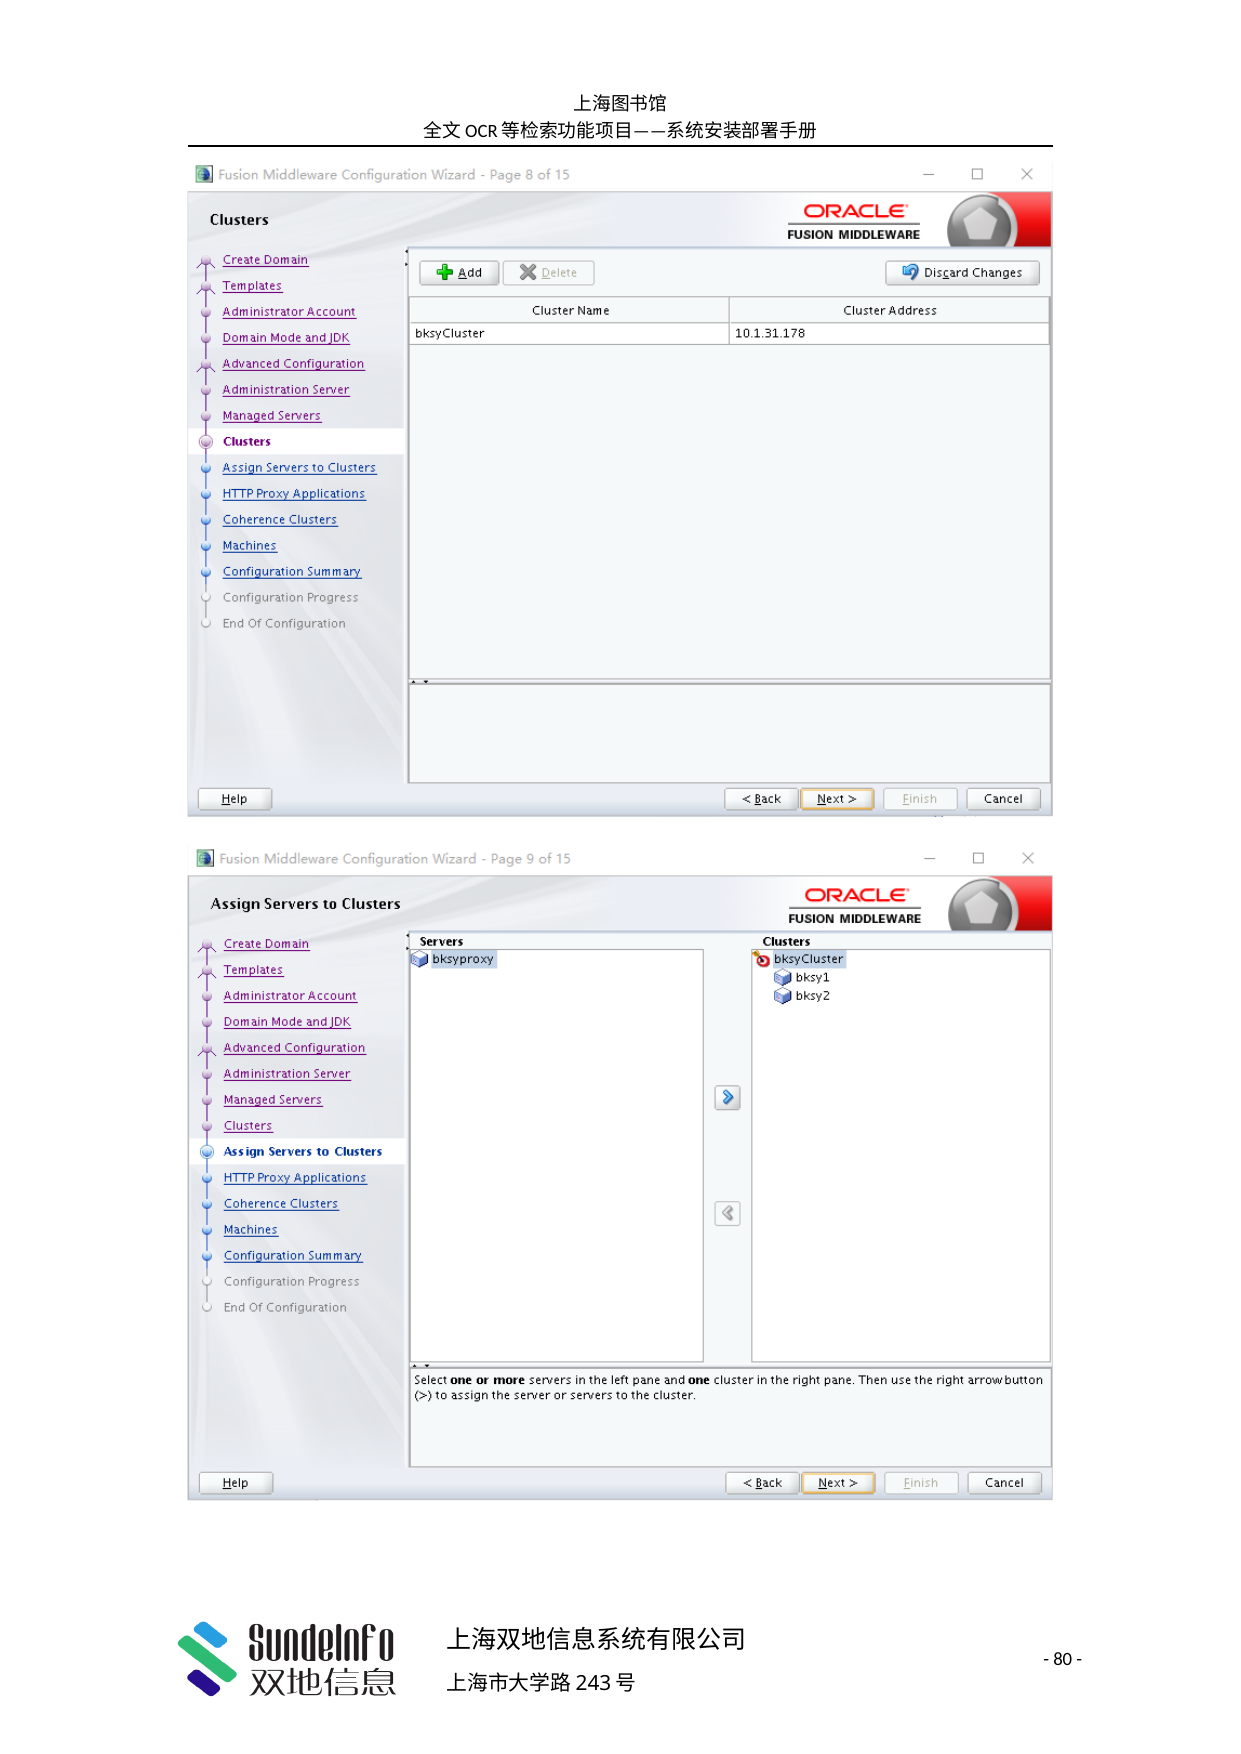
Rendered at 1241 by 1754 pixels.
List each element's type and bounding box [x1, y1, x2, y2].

picture [187, 844, 1053, 1501]
picture [187, 162, 1053, 817]
picture [172, 1615, 403, 1702]
